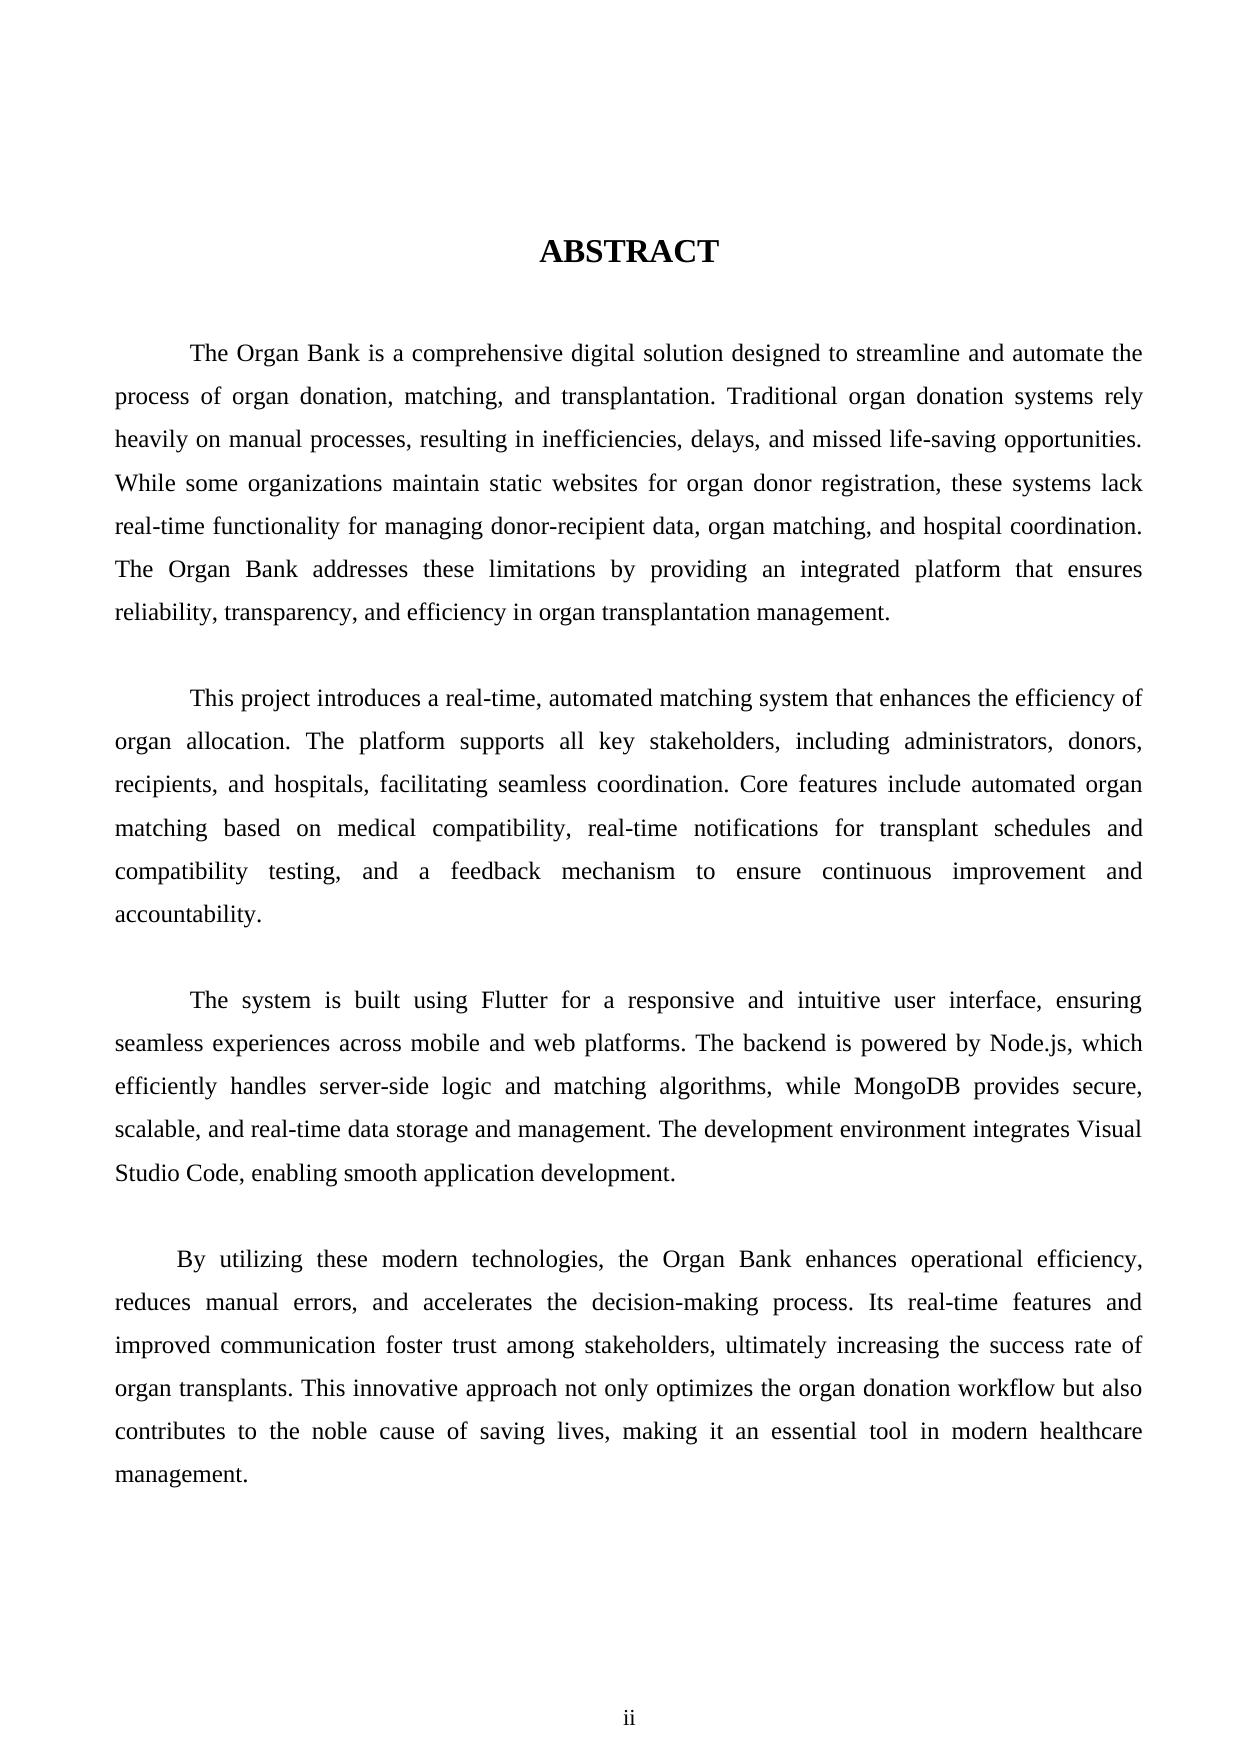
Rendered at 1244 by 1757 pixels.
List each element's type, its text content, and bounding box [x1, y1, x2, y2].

text By utilizing these modern technologies, the Organ Bank enhances operational efficiency, reduces manual errors, and accelerates the decision-making process. Its real-time features and improved communication foster trust among stakeholders, ultimately increasing the success rate of organ transplants. This innovative approach not only optimizes the organ donation workflow but also contributes to the noble cause of saving lives, making it an essential tool in modern healthcare management. [114, 1244, 1144, 1488]
text The system is built using Flutter for a responsive and intuitive user interface, ensuring seamless experiences across mobile and web platforms. The backend is powered by Node.js, which efficiently handles server-side logic and matching algorithms, while MongoDB provides secure, scalable, and real-time data storage and management. The development environment integrates Visual Studio Code, enabling smooth application development. [114, 985, 1144, 1186]
text ABSTRACT [114, 231, 1144, 269]
text The Organ Bank is a comprehensive digital solution designed to streamline and automate the process of organ donation, matching, and transplantation. Traditional organ donation systems rely heavily on manual processes, resulting in inefficiencies, delays, and missed life-saving opportunities. While some organizations maintain static websites for organ donor registration, these systems lack real-time functionality for managing donor-recipient data, organ matching, and hospital coordination. The Organ Bank addresses these limitations by providing an integrated platform that ensures reliability, transparency, and efficiency in organ transplantation management. [114, 338, 1144, 626]
text This project introduces a real-time, automated matching system that enhances the efficiency of organ allocation. The platform supports all key stakeholders, including administrators, donors, recipients, and hospitals, facilitating seamless coordination. Core features include automated organ matching based on medical compatibility, real-time notifications for transplant schedules and compatibility testing, and a feedback mechanism to ensure continuous improvement and accountability. [114, 683, 1144, 928]
